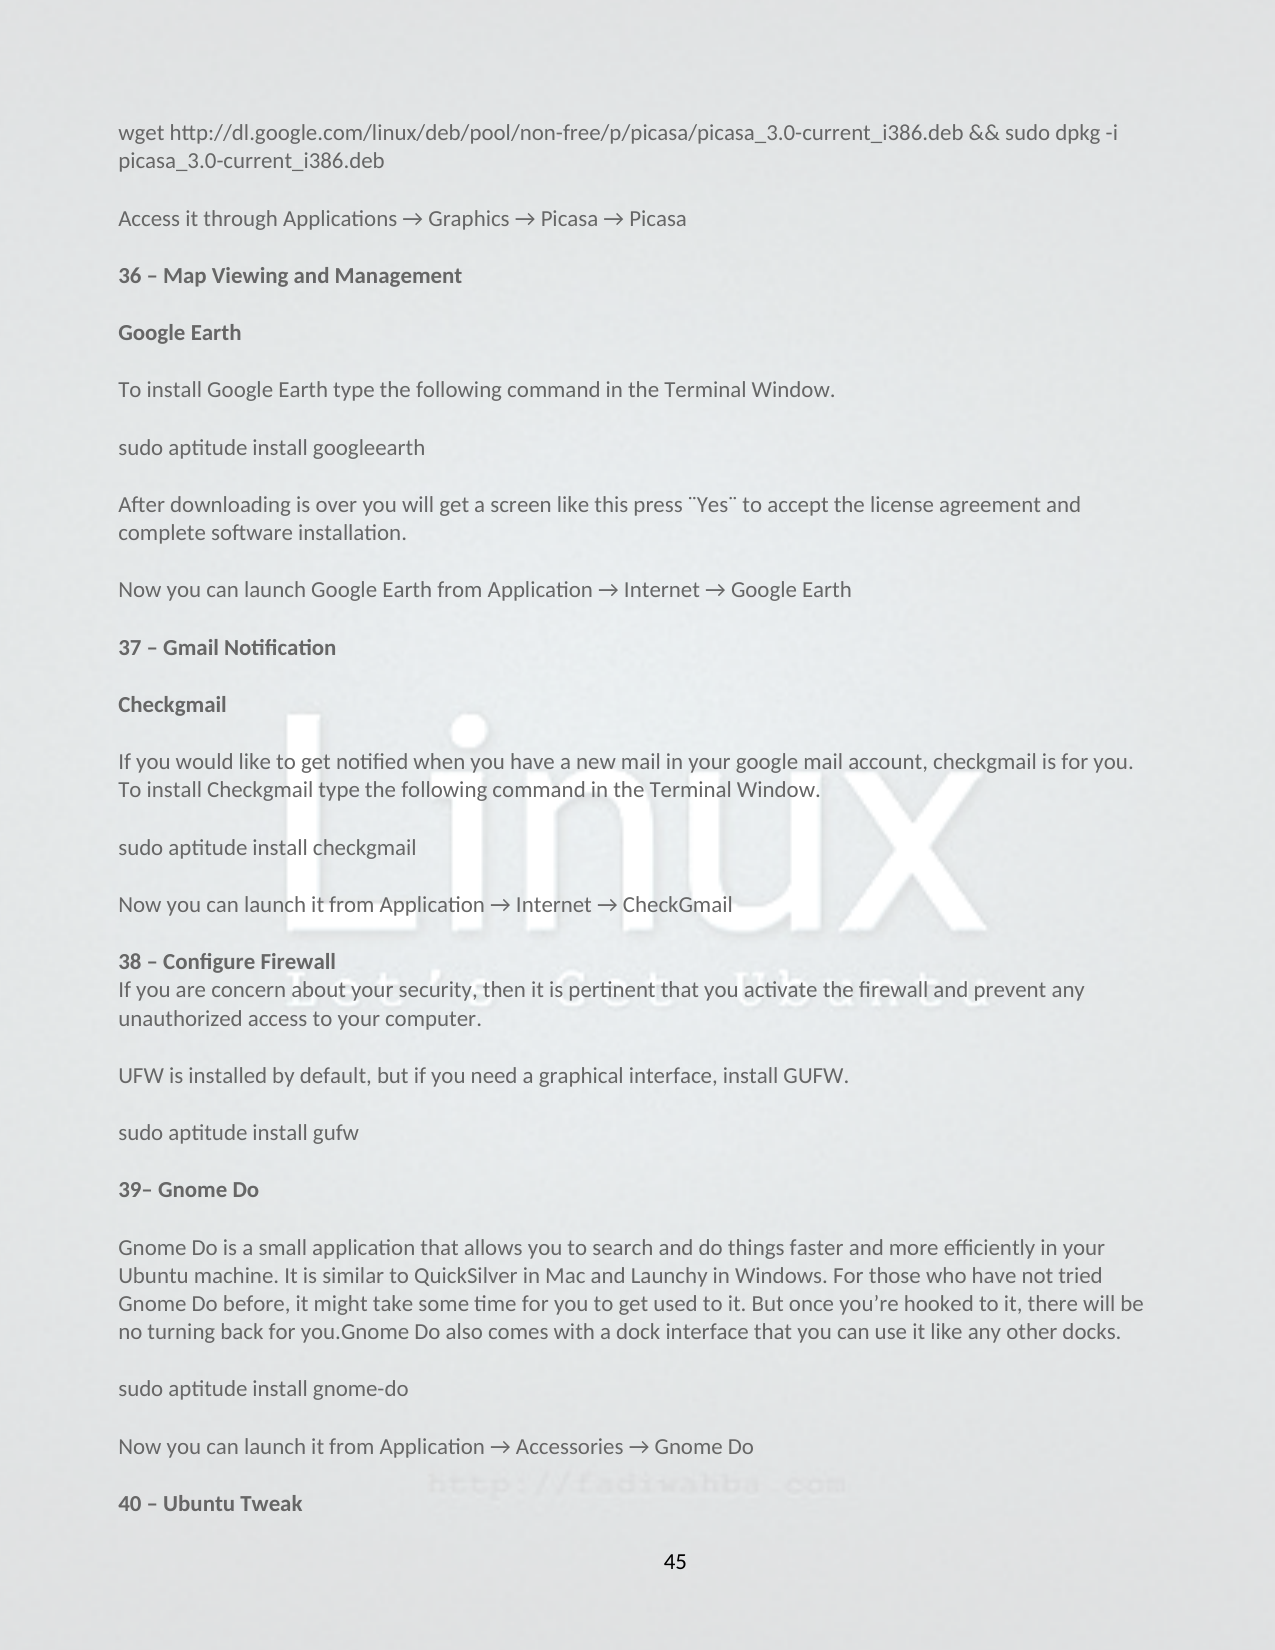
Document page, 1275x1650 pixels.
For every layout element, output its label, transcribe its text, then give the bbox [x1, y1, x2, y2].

text 37 – Gmail Notification [118, 633, 1157, 661]
text Checkgmail [118, 690, 1157, 718]
text sudo aptitude install gufw [118, 1118, 1157, 1146]
text wget http://dl.google.com/linux/deb/pool/non-free/p/picasa/picasa_3.0-current_i386.deb && sudo dpkg -i picasa_3.0-current_i386.deb [118, 118, 1157, 174]
text Gnome Do is a small application that allows you to search and do things faster and more efficiently in your Ubuntu machine. It is similar to QuickSilver in Mac and Launchy in Windows. For those who have not tried Gnome Do before, it might take some time for you to get used to it. But once you’re hooked to it, there will be no turning back for you.Gnome Do also comes with a dock interface that you can use it like any other docks. [118, 1233, 1157, 1345]
text sudo aptitude install checkgmail [118, 833, 1157, 861]
text 38 – Configure Firewall If you are concern about your security, then it is pertinent that you activate the firewall and prevent any unauthorized access to your computer. [118, 947, 1157, 1032]
text sudo aptitude install gnome-do [118, 1374, 1157, 1402]
text 36 – Map Viewing and Management [118, 261, 1157, 289]
text Access it through Applications → Graphics → Picasa → Picasa [118, 203, 1157, 232]
text To install Google Earth type the following command in the Terminal Window. [118, 375, 1157, 403]
text Now you can launch Google Earth from Application → Internet → Google Earth [118, 575, 1157, 603]
text 40 – Ubuntu Tweak [118, 1489, 1157, 1517]
text After downloading is over you will get a screen like this press ¨Yes¨ to accept the license agreement and complete software installation. [118, 490, 1157, 546]
text Now you can launch it from Application → Accessories → Gnome Do [118, 1432, 1157, 1460]
text UFW is installed by default, but if you need a graphical interface, install GUFW. [118, 1061, 1157, 1089]
text sudo aptitude install googleearth [118, 433, 1157, 461]
text If you would like to get notified when you have a new mail in your google mail account, checkgmail is for you. To install Checkgmail type the following command in the Terminal Window. [118, 747, 1157, 803]
text Now you can launch it from Application → Internet → CheckGmail [118, 890, 1157, 918]
text Google Earth [118, 318, 1157, 346]
text 39– Gnome Do [118, 1175, 1157, 1203]
